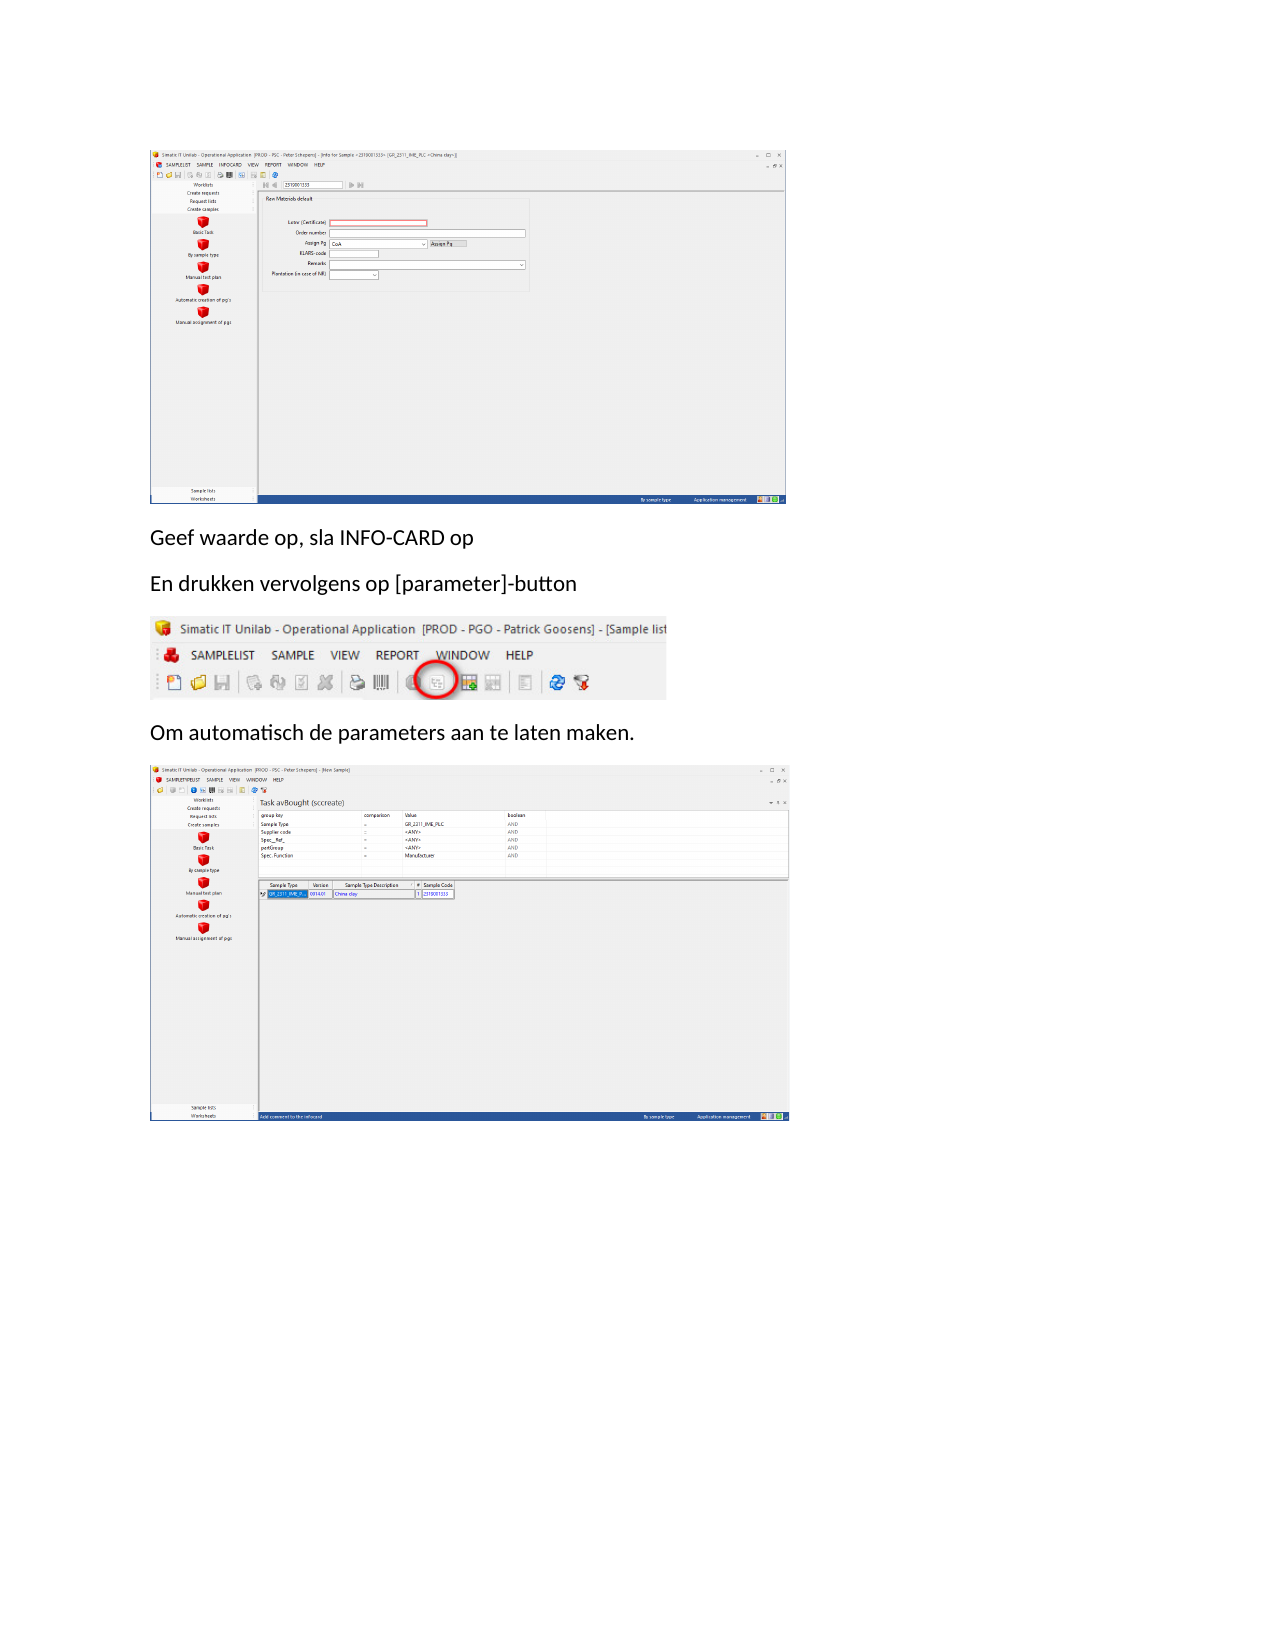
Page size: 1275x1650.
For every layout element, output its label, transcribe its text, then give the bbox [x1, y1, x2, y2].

text En drukken vervolgens op [parameter]-button [150, 569, 1125, 598]
text Om automatisch de parameters aan te laten maken. [150, 718, 1125, 746]
picture [150, 150, 786, 504]
picture [150, 616, 667, 700]
text Geef waarde op, sla INFO-CARD op [150, 523, 1125, 551]
picture [150, 765, 790, 1121]
